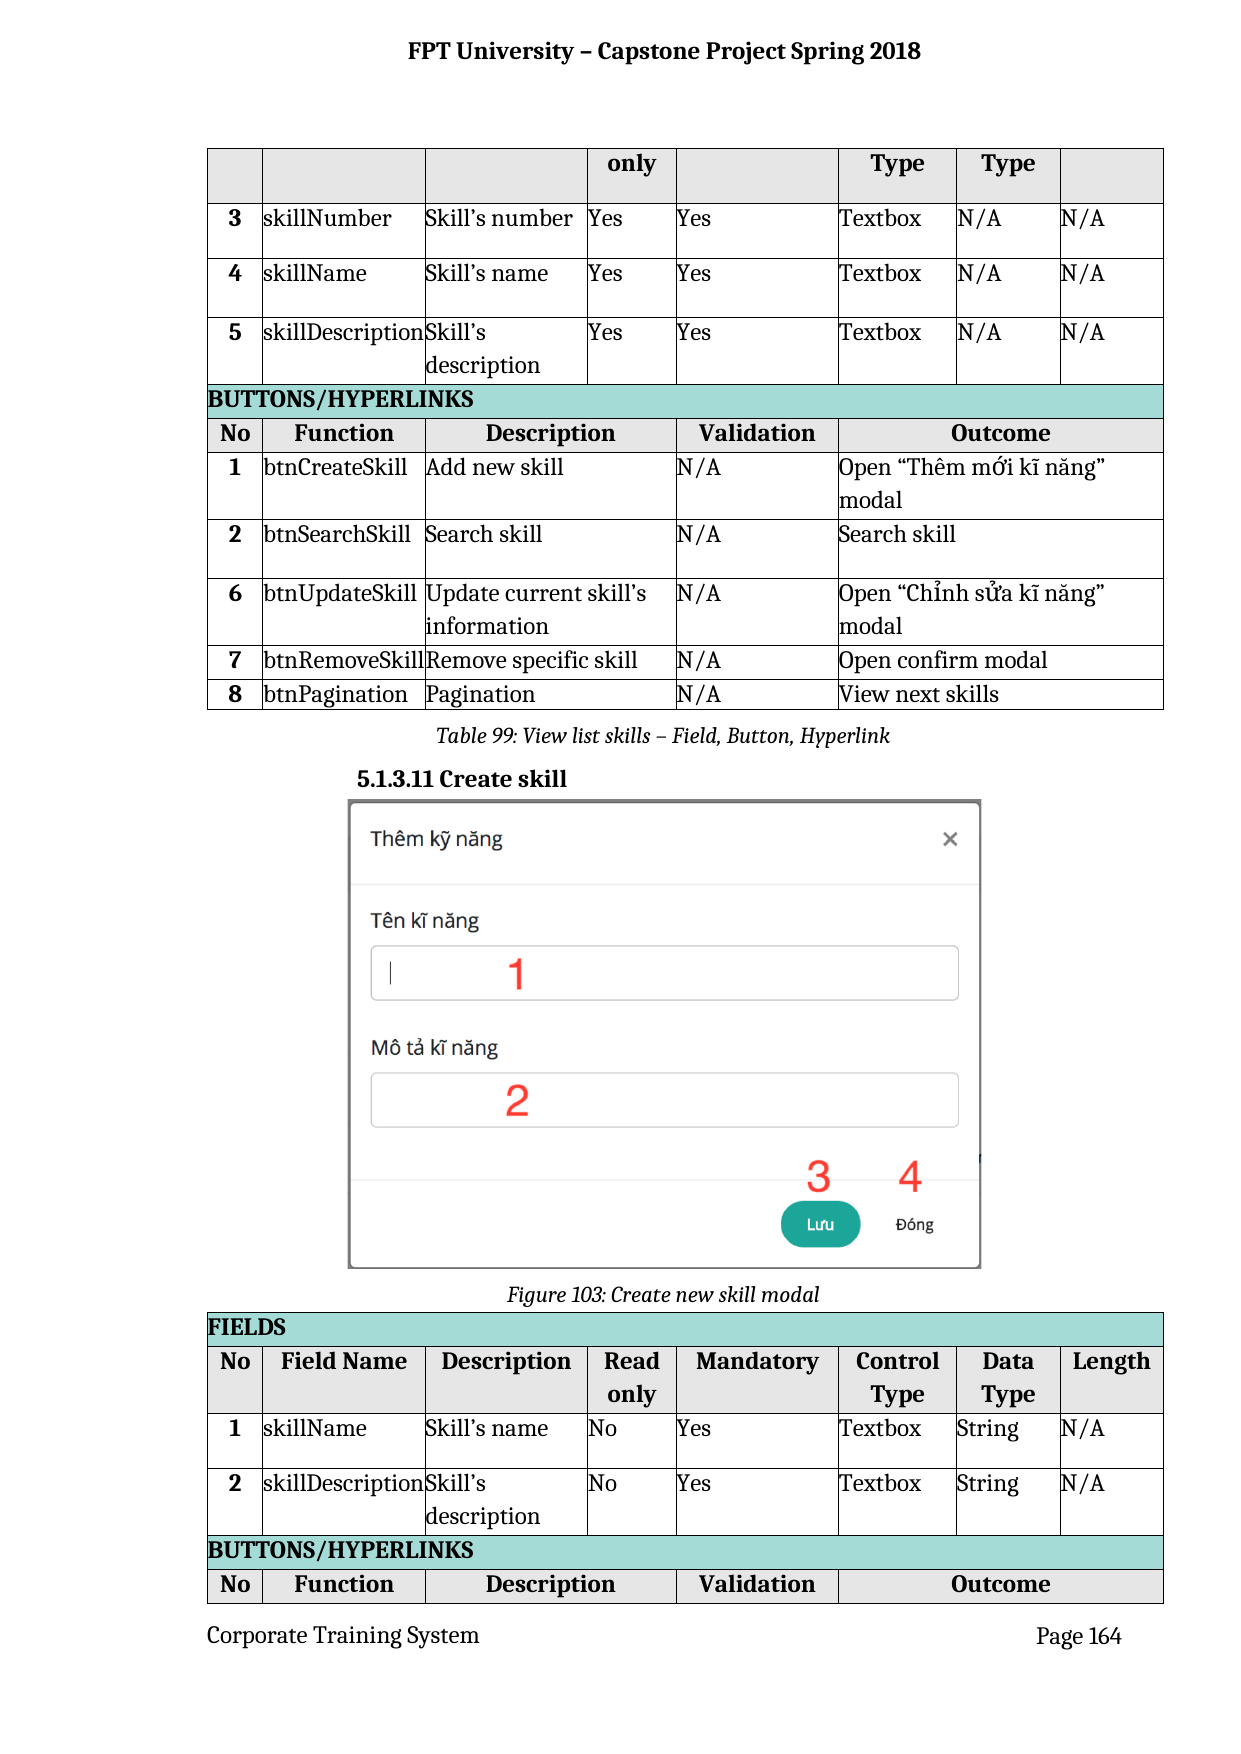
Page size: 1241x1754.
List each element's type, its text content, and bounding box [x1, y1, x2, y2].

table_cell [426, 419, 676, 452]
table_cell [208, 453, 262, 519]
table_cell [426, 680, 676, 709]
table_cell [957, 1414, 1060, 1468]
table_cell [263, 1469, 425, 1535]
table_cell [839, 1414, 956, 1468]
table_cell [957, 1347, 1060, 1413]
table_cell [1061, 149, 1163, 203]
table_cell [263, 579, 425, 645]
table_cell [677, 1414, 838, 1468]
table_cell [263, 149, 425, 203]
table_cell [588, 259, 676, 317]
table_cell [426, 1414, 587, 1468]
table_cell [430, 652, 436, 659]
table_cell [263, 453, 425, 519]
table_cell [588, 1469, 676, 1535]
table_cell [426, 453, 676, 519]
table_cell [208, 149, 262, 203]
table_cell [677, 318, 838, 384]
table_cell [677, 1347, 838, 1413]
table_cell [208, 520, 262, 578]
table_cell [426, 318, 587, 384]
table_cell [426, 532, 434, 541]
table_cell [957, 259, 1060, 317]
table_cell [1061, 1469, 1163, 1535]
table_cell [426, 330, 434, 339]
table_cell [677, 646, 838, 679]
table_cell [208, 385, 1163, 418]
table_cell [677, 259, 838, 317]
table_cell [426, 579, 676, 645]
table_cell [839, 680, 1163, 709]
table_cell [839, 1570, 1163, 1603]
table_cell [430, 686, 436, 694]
text Figure : Create new skill modal [207, 1281, 1122, 1308]
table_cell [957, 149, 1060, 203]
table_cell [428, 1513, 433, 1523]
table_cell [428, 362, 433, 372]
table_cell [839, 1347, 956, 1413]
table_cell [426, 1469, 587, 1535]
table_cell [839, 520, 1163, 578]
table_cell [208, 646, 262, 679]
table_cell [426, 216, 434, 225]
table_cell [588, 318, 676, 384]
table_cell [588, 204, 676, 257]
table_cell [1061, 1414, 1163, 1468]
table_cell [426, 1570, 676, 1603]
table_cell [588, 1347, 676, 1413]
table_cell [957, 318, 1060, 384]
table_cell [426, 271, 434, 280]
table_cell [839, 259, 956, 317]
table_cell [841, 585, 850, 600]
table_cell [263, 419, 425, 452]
picture [347, 799, 982, 1269]
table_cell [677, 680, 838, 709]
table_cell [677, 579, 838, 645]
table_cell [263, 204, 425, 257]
list Table : View list skills – Field, Button, Hyperlink [207, 722, 1122, 749]
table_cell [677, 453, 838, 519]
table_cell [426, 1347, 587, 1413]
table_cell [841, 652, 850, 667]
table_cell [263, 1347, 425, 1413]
subtitle 5.1.3.11 Create skill [357, 765, 1124, 794]
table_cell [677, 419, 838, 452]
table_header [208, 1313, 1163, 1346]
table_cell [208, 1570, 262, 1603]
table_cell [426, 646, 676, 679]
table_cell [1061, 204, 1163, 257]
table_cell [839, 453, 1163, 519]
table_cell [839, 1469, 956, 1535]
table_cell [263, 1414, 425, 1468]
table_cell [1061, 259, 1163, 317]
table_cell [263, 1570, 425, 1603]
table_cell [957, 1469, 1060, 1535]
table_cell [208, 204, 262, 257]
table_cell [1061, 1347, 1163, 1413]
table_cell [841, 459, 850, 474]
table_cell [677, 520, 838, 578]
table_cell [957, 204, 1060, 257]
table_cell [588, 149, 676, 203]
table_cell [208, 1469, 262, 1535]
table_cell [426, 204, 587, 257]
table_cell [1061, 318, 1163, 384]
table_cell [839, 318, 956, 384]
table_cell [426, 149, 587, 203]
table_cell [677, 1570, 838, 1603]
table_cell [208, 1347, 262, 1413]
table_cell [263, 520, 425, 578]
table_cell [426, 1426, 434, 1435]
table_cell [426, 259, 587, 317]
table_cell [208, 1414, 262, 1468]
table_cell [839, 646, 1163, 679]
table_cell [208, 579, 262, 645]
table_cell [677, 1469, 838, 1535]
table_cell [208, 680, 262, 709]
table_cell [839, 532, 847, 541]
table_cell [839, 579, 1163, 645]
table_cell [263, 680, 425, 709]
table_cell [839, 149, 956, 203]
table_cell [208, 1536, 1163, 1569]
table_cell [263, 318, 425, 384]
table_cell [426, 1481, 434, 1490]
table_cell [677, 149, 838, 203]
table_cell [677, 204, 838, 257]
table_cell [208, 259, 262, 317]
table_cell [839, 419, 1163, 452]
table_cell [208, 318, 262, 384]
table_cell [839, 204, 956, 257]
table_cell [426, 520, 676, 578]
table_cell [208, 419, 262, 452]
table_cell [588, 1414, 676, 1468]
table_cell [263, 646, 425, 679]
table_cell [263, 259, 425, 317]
